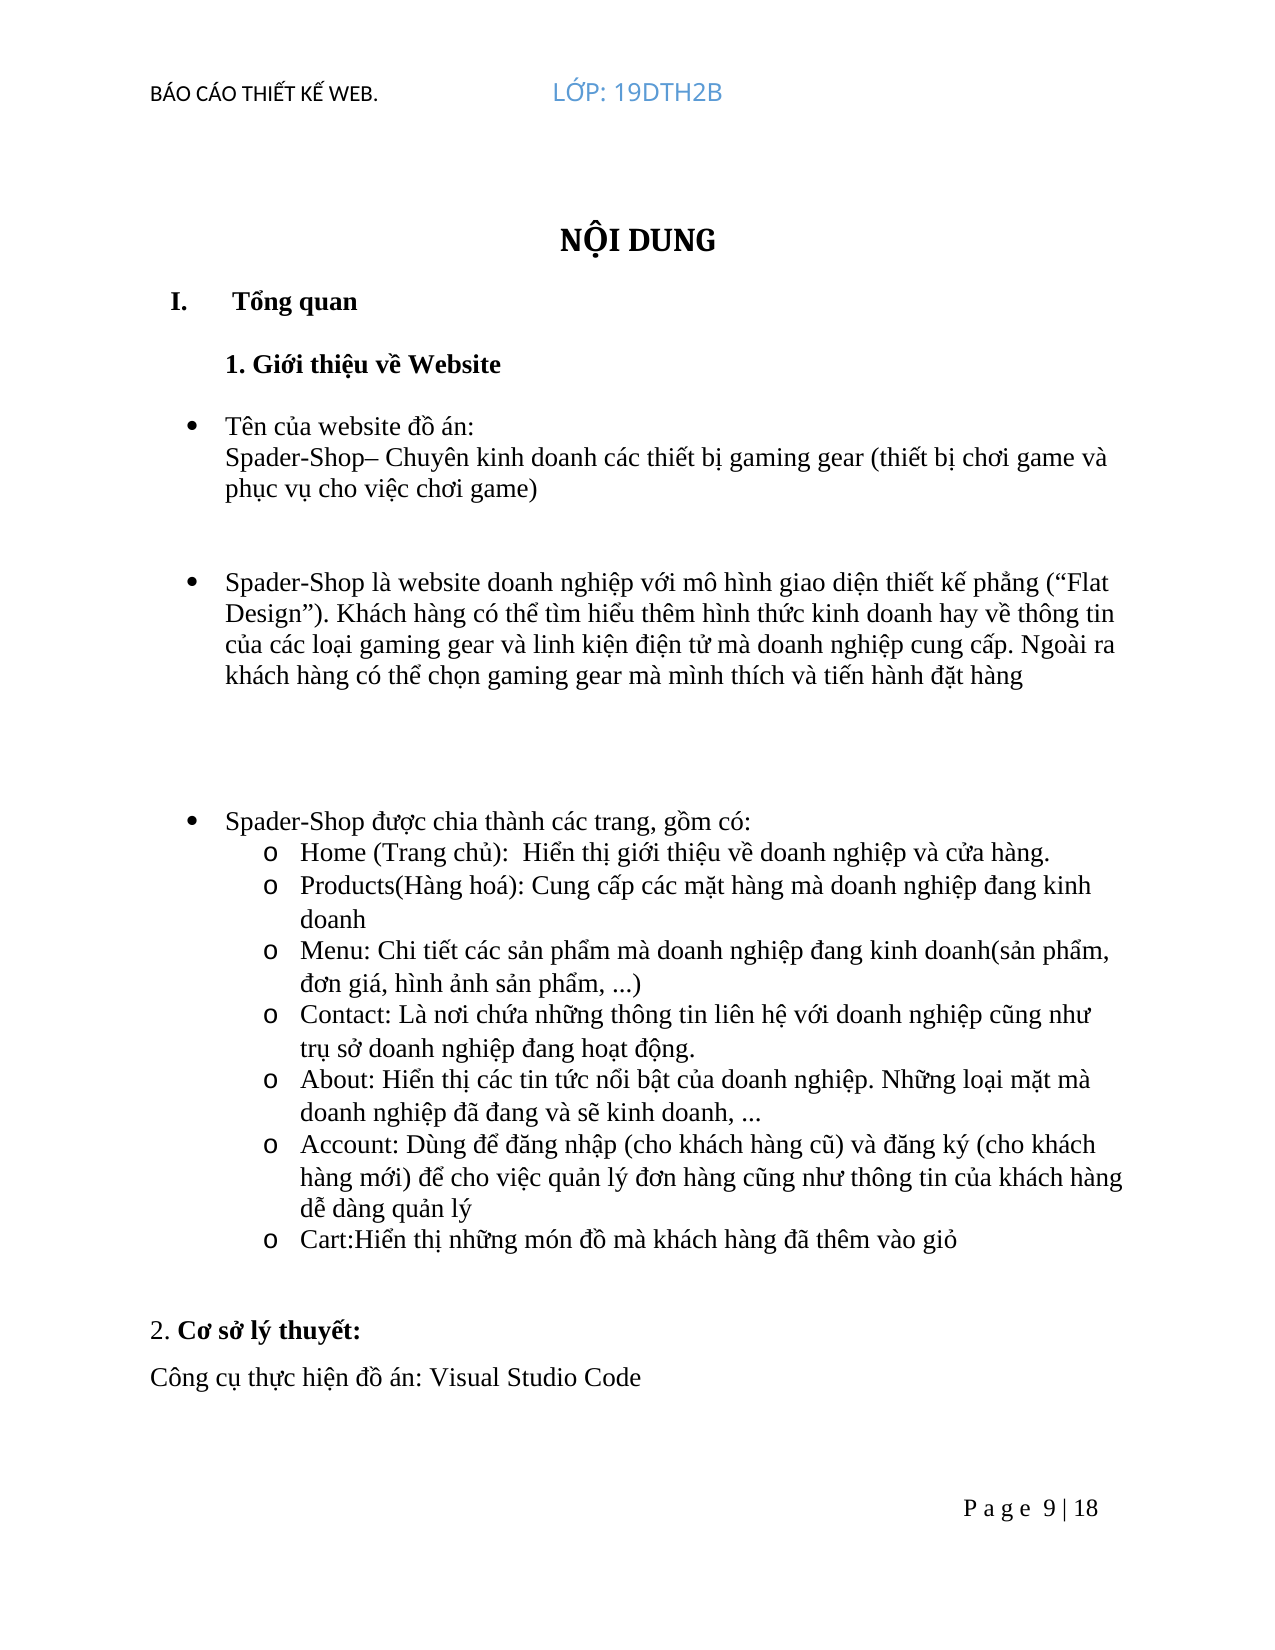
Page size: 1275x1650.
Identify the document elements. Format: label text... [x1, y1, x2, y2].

text Công cụ thực hiện đồ án: Visual Studio Code [150, 1361, 1125, 1392]
list Products(Hàng hoá): Cung cấp các mặt hàng mà doanh nghiệp đang kinh doanh [262, 869, 1125, 934]
list Spader-Shop được chia thành các trang, gồm có: [187, 805, 1125, 836]
list Home (Trang chủ): Hiển thị giới thiệu về doanh nghiệp và cửa hàng. [262, 836, 1125, 869]
list Spader-Shop là website doanh nghiệp với mô hình giao diện thiết kế phẳng (“Flat Design”). Khách hàng có thể tìm hiểu thêm hình thức kinh doanh hay về thông tin của các loại gaming gear và linh kiện điện tử mà doanh nghiệp cung cấp. Ngoài ra khách hàng có thể chọn gaming gear mà mình thích và tiến hành đặt hàng [187, 566, 1125, 691]
list Menu: Chi tiết các sản phẩm mà doanh nghiệp đang kinh doanh(sản phẩm, đơn giá, hình ảnh sản phẩm, ...) [262, 934, 1125, 998]
subtitle 2. Cơ sở lý thuyết: [150, 1314, 1125, 1345]
list Spader-Shop– Chuyên kinh doanh các thiết bị gaming gear (thiết bị chơi game và phục vụ cho việc chơi game) [225, 441, 1125, 503]
subtitle NỘI DUNG [150, 222, 1125, 260]
list Cart:Hiển thị những món đồ mà khách hàng đã thêm vào giỏ [262, 1223, 1125, 1257]
list Account: Dùng để đăng nhập (cho khách hàng cũ) và đăng ký (cho khách hàng mới) để cho việc quản lý đơn hàng cũng như thông tin của khách hàng dễ dàng quản lý [262, 1128, 1125, 1223]
list About: Hiển thị các tin tức nổi bật của doanh nghiệp. Những loại mặt mà doanh nghiệp đã đang và sẽ kinh doanh, ... [262, 1063, 1125, 1128]
list Tên của website đồ án: [187, 410, 1125, 441]
list Contact: Là nơi chứa những thông tin liên hệ với doanh nghiệp cũng như trụ sở doanh nghiệp đang hoạt động. [262, 998, 1125, 1063]
list 1. Giới thiệu về Website [225, 348, 1125, 379]
list Tổng quan [187, 285, 1125, 317]
